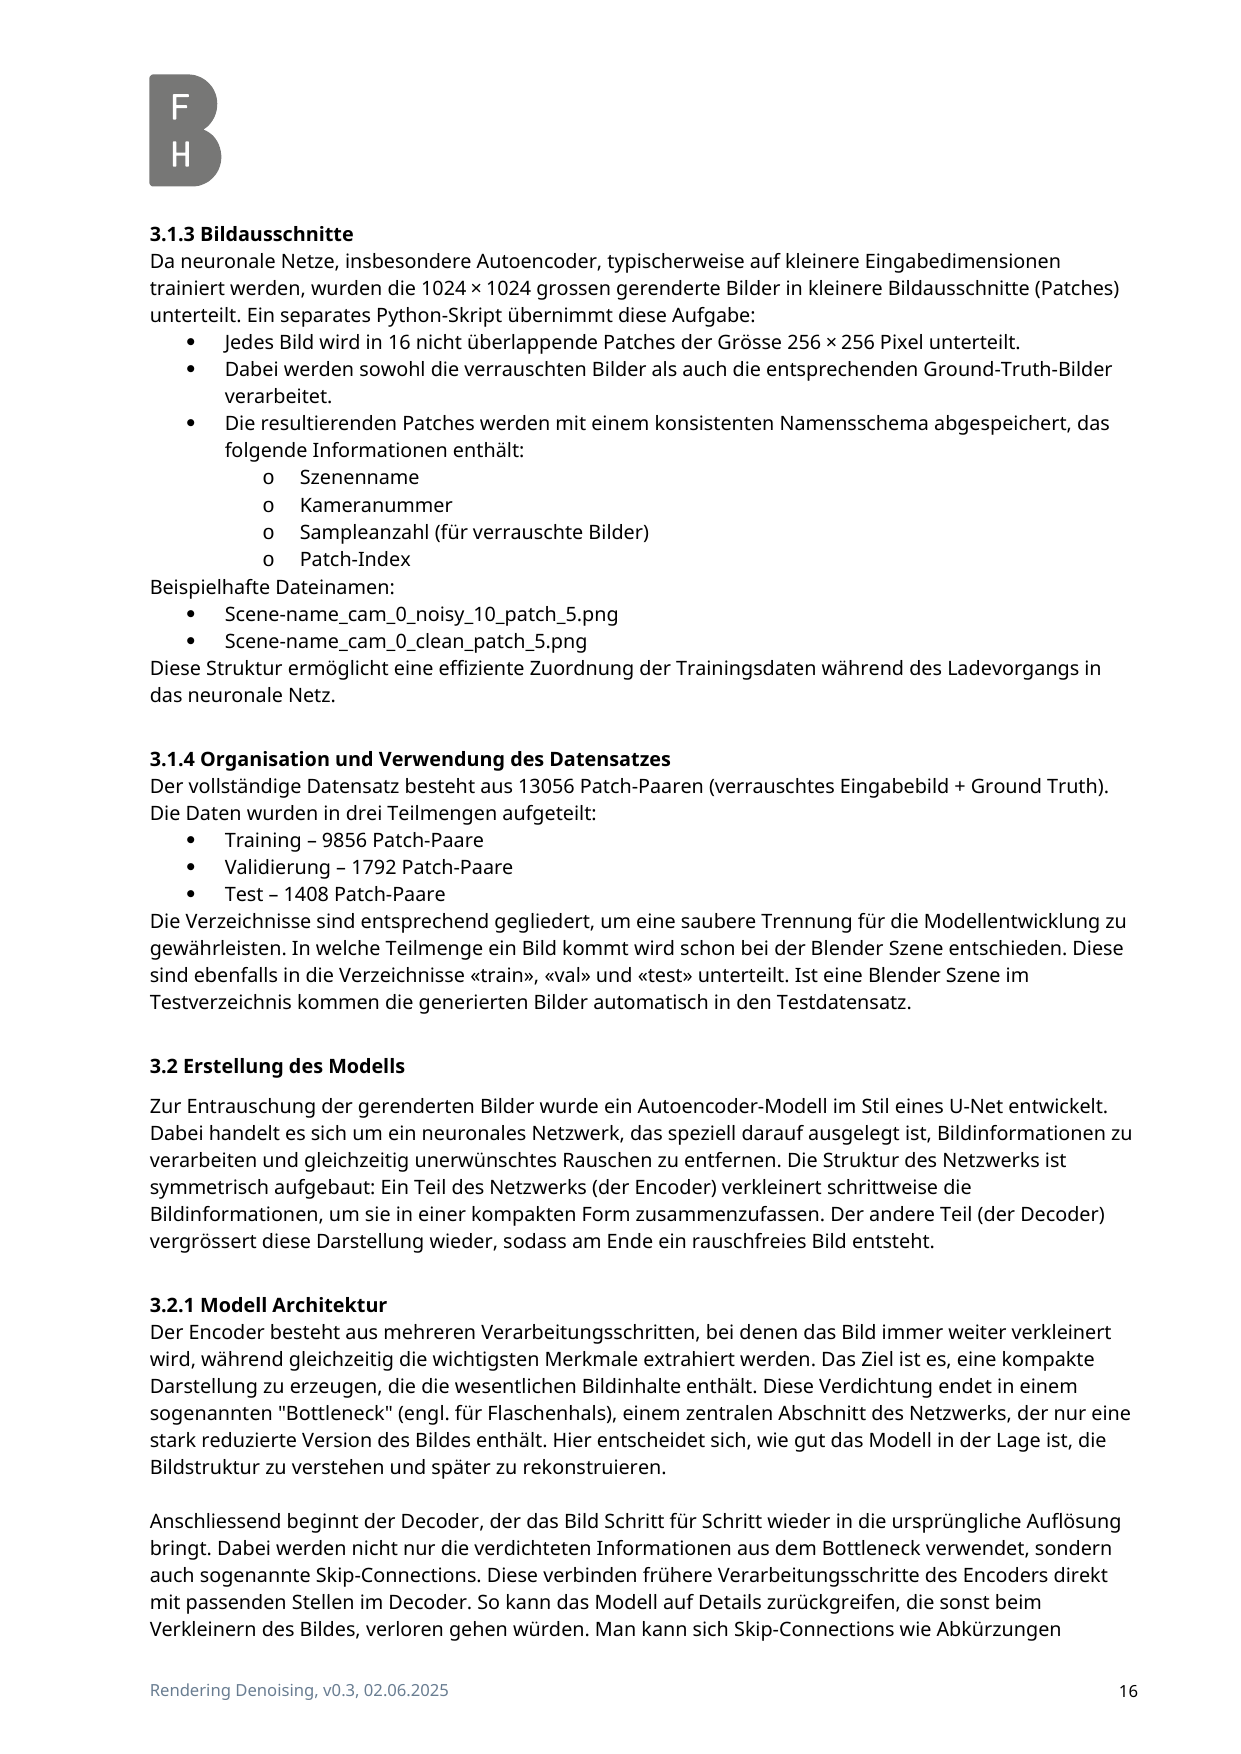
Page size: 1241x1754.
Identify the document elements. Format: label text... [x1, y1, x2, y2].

list Patch-Index [262, 546, 1136, 573]
text Diese Struktur ermöglicht eine effiziente Zuordnung der Trainingsdaten während des Ladevorgangs in das neuronale Netz. [149, 654, 1136, 708]
text Da neuronale Netze, insbesondere Autoencoder, typischerweise auf kleinere Eingabedimensionen trainiert werden, wurden die 1024 × 1024 grossen gerenderte Bilder in kleinere Bildausschnitte (Patches) unterteilt. Ein separates Python-Skript übernimmt diese Aufgabe: [149, 248, 1136, 328]
list Test – 1408 Patch-Paare [187, 880, 1136, 907]
list Validierung – 1792 Patch-Paare [187, 853, 1136, 880]
list Scene-name_cam_0_noisy_10_patch_5.png [187, 600, 1136, 627]
list Die resultierenden Patches werden mit einem konsistenten Namensschema abgespeichert, das folgende Informationen enthält: [187, 409, 1136, 463]
list Szenenname [262, 463, 1136, 491]
text Die Verzeichnisse sind entsprechend gegliedert, um eine saubere Trennung für die Modellentwicklung zu gewährleisten. In welche Teilmenge ein Bild kommt wird schon bei der Blender Szene entschieden. Diese sind ebenfalls in die Verzeichnisse «train», «val» und «test» unterteilt. Ist eine Blender Szene im Testverzeichnis kommen die generierten Bilder automatisch in den Testdatensatz. [149, 907, 1136, 1015]
list Dabei werden sowohl die verrauschten Bilder als auch die entsprechenden Ground-Truth-Bilder verarbeitet. [187, 356, 1136, 409]
list Sampleanzahl (für verrauschte Bilder) [262, 518, 1136, 546]
subtitle Modell Architektur [149, 1292, 1136, 1318]
subtitle Bildausschnitte [149, 221, 1136, 248]
subtitle Organisation und Verwendung des Datensatzes [149, 745, 1136, 772]
subtitle Erstellung des Modells [149, 1053, 1136, 1080]
list Kameranummer [262, 491, 1136, 518]
text Zur Entrauschung der gerenderten Bilder wurde ein Autoencoder-Modell im Stil eines U-Net entwickelt. Dabei handelt es sich um ein neuronales Netzwerk, das speziell darauf ausgelegt ist, Bildinformationen zu verarbeiten und gleichzeitig unerwünschtes Rauschen zu entfernen. Die Struktur des Netzwerks ist symmetrisch aufgebaut: Ein Teil des Netzwerks (der Encoder) verkleinert schrittweise die Bildinformationen, um sie in einer kompakten Form zusammenzufassen. Der andere Teil (der Decoder) vergrössert diese Darstellung wieder, sodass am Ende ein rauschfreies Bild entsteht. [149, 1092, 1136, 1254]
list Jedes Bild wird in 16 nicht überlappende Patches der Grösse 256 × 256 Pixel unterteilt. [187, 328, 1136, 356]
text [149, 1507, 1136, 1642]
text Beispielhafte Dateinamen: [149, 573, 1136, 600]
text Der Encoder besteht aus mehreren Verarbeitungsschritten, bei denen das Bild immer weiter verkleinert wird, während gleichzeitig die wichtigsten Merkmale extrahiert werden. Das Ziel ist es, eine kompakte Darstellung zu erzeugen, die die wesentlichen Bildinhalte enthält. Diese Verdichtung endet in einem sogenannten "Bottleneck" (engl. für Flaschenhals), einem zentralen Abschnitt des Netzwerks, der nur eine stark reduzierte Version des Bildes enthält. Hier entscheidet sich, wie gut das Modell in der Lage ist, die Bildstruktur zu verstehen und später zu rekonstruieren. [149, 1318, 1136, 1480]
list Training – 9856 Patch-Paare [187, 826, 1136, 853]
list Scene-name_cam_0_clean_patch_5.png [187, 627, 1136, 654]
text Der vollständige Datensatz besteht aus 13056 Patch-Paaren (verrauschtes Eingabebild + Ground Truth). Die Daten wurden in drei Teilmengen aufgeteilt: [149, 772, 1136, 826]
